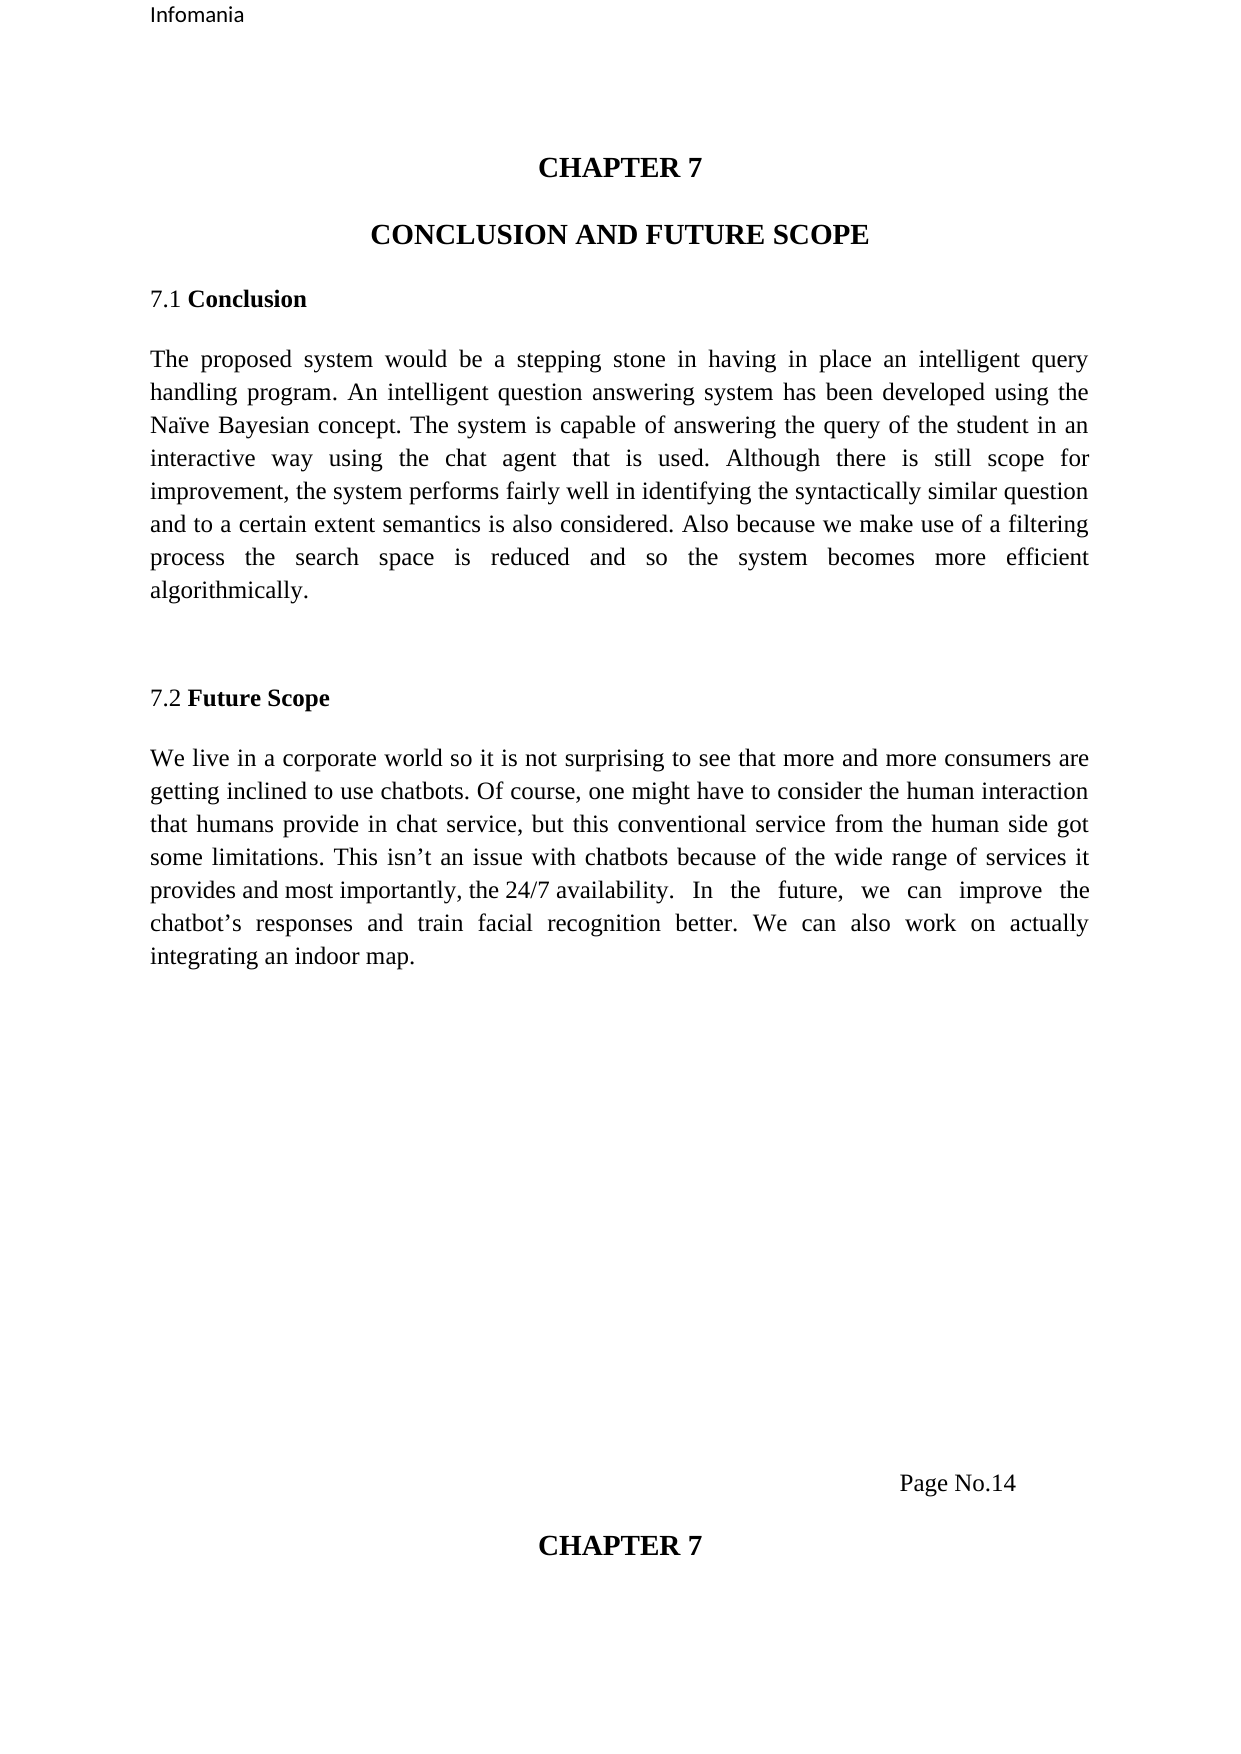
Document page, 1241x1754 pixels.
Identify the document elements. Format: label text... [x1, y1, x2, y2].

text CONCLUSION AND FUTURE SCOPE [150, 217, 1090, 251]
text 7.1 Conclusion [150, 284, 1090, 313]
text CHAPTER 7 [150, 1528, 1090, 1562]
text 7.2 Future Scope [150, 683, 1090, 712]
text We live in a corporate world so it is not surprising to see that more and more consumers are getting inclined to use chatbots. Of course, one might have to consider the human interaction that humans provide in chat service, but this conventional service from the human side got some limitations. This isn’t an issue with chatbots because of the wide range of services it provides and most importantly, the 24/7 availability. In the future, we can improve the chatbot’s responses and train facial recognition better. We can also work on actually integrating an indoor map. [150, 871, 1090, 970]
text The proposed system would be a stepping stone in having in place an intelligent query handling program. An intelligent question answering system has been developed using the Naïve Bayesian concept. The system is capable of answering the query of the student in an interactive way using the chat agent that is used. Although there is still scope for improvement, the system performs fairly well in identifying the syntactically similar question and to a certain extent semantics is also considered. Also because we make use of a filtering process the search space is reduced and so the system becomes more efficient algorithmically. [150, 344, 1090, 604]
text Page No.14 [150, 1468, 1090, 1497]
text CHAPTER 7 [150, 150, 1090, 183]
